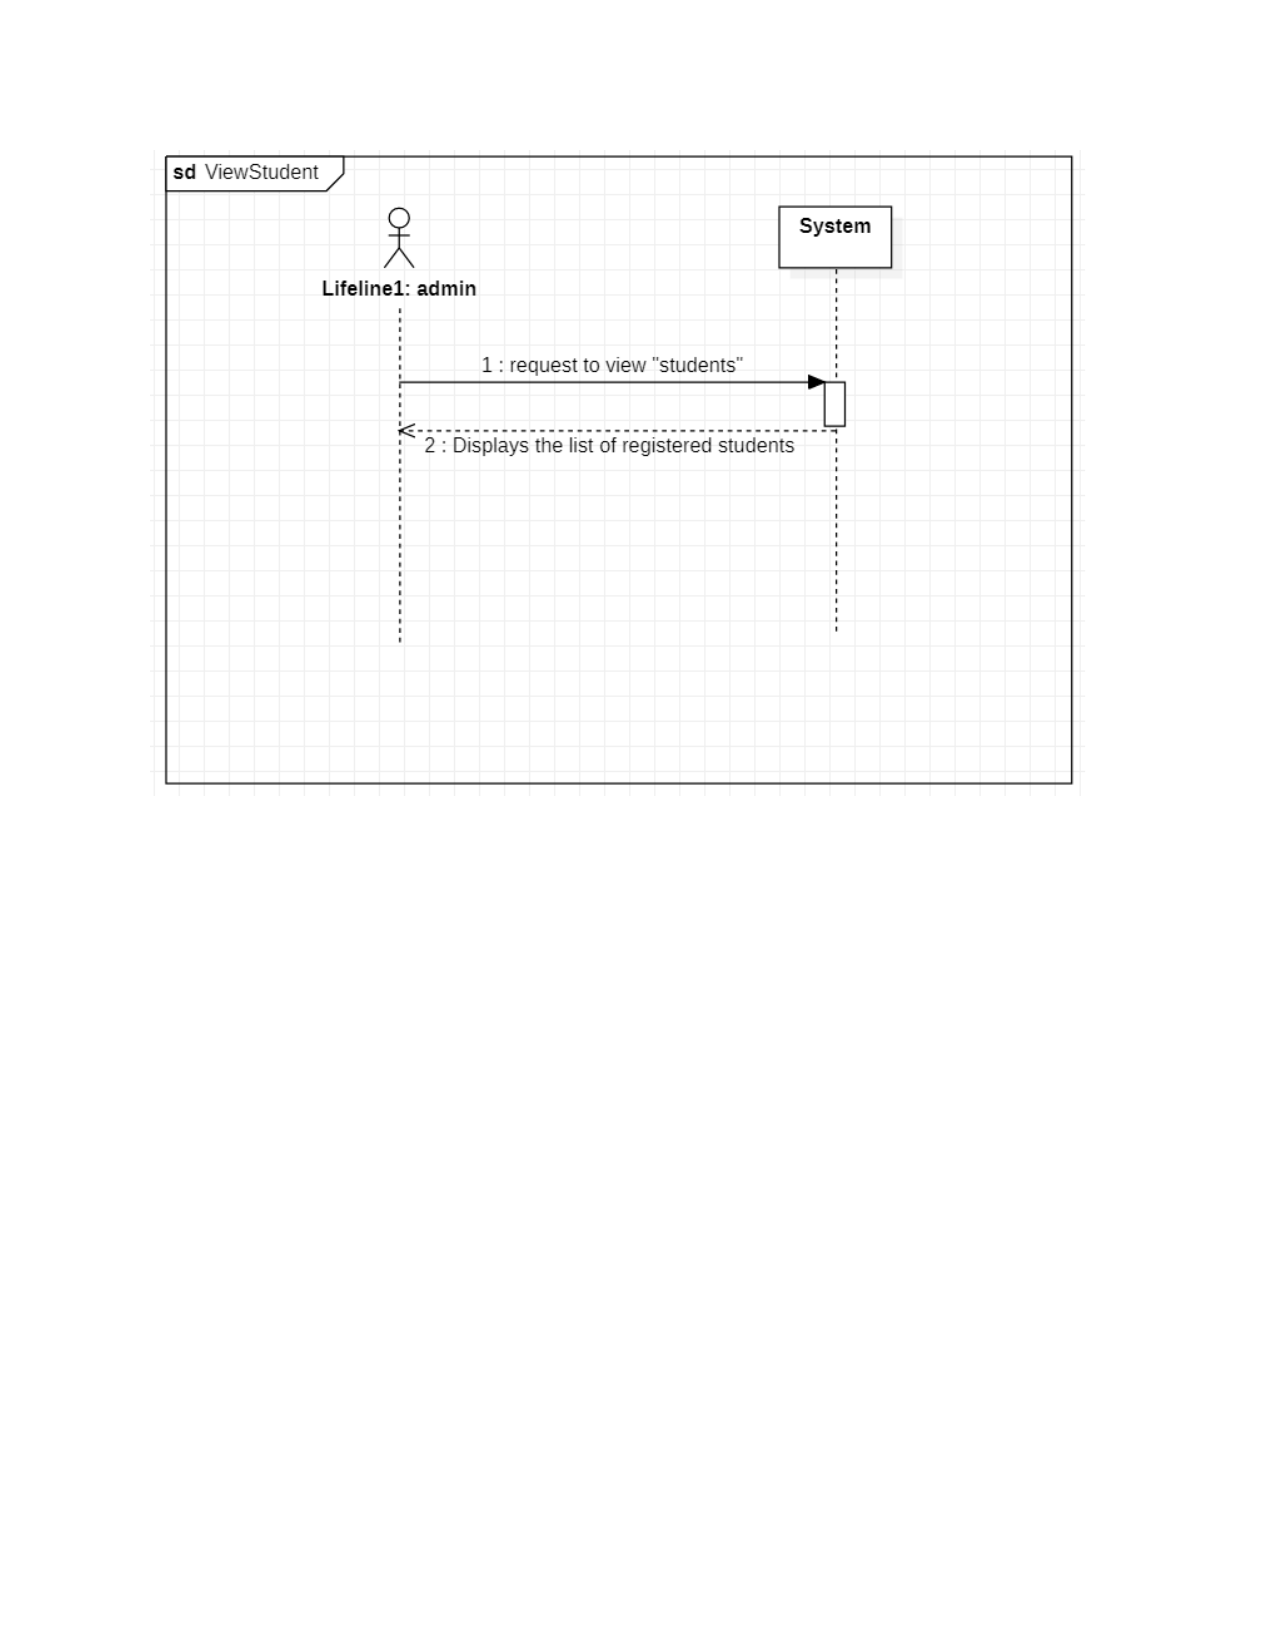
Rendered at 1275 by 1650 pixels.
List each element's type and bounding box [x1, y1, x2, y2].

picture [150, 150, 1085, 796]
